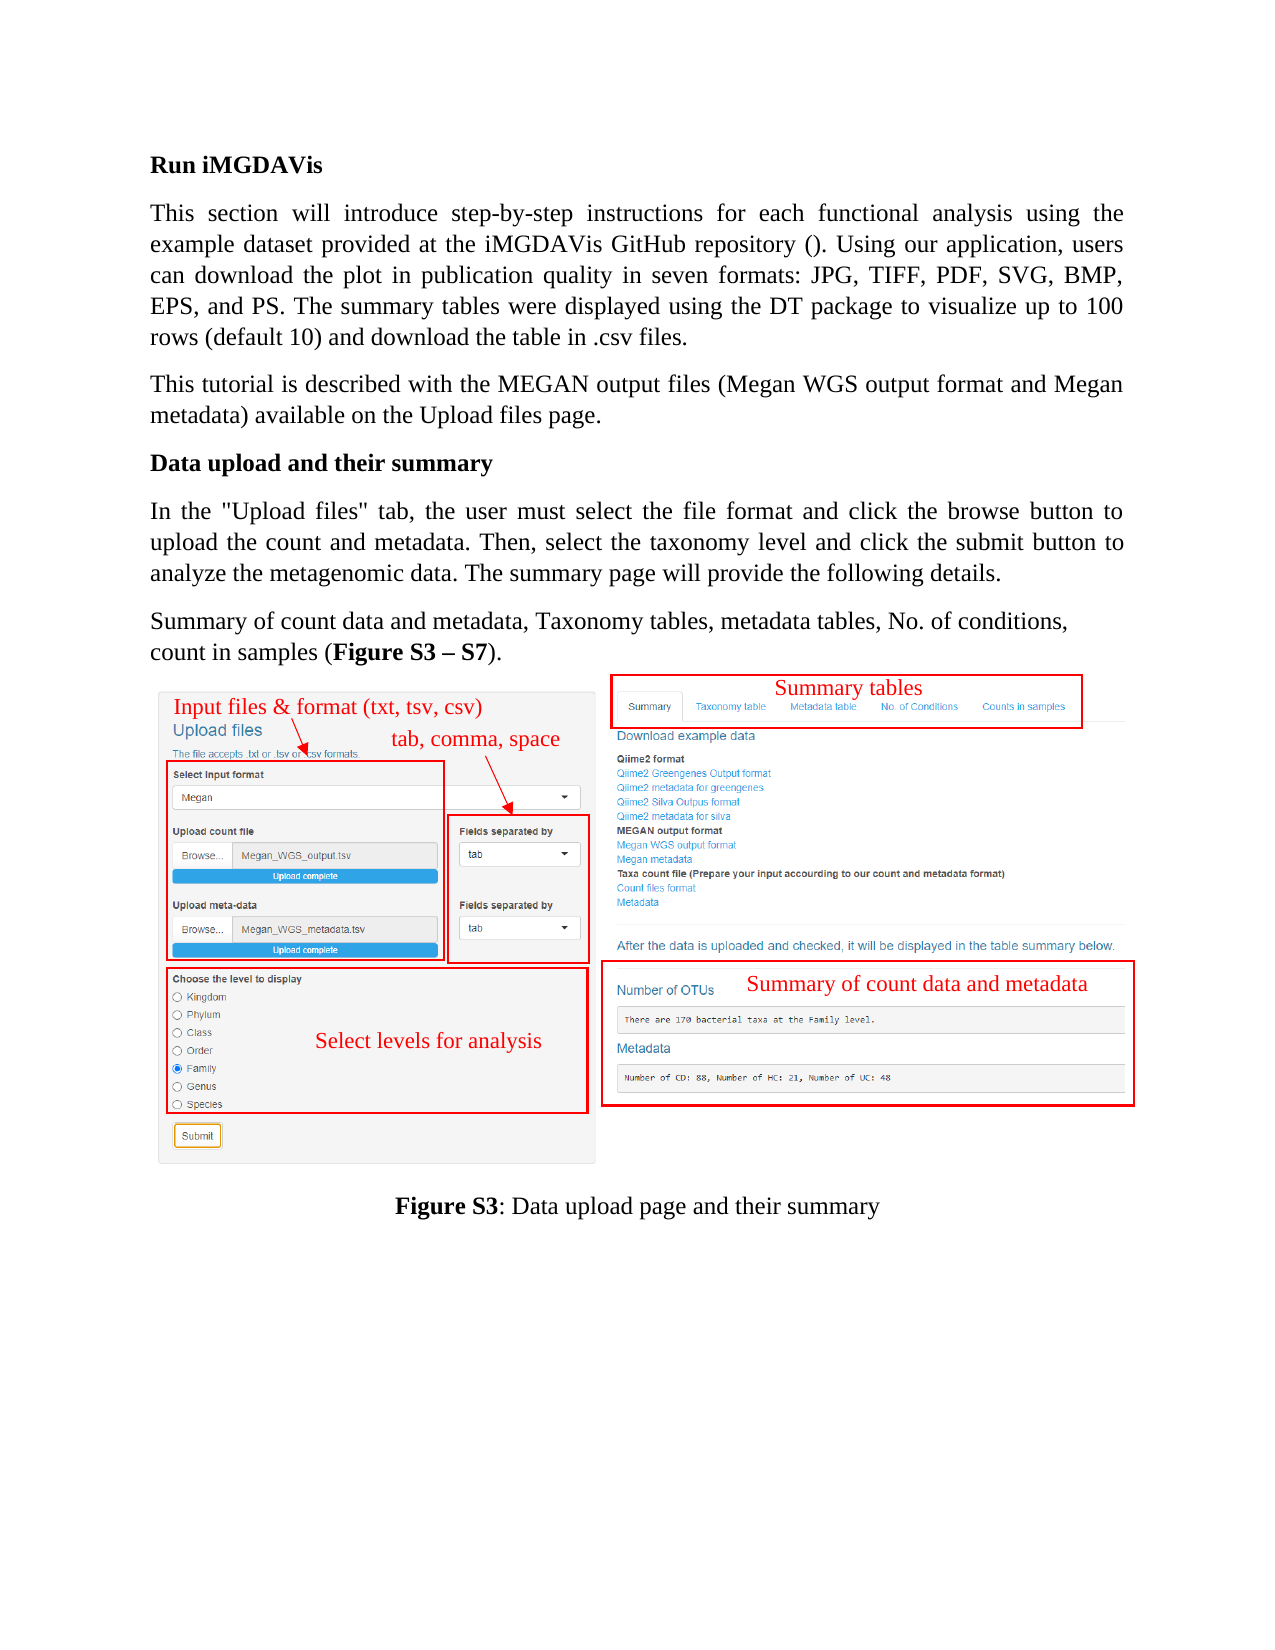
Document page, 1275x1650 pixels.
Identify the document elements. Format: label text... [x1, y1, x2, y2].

picture [791, 684, 795, 694]
text This section will introduce step-by-step instructions for each functional analysis using the example dataset provided at the iMGDAVis GitHub repository (). Using our application, users can download the plot in publication quality in seven formats: JPG, TIFF, PDF, SVG, BMP, EPS, and PS. The summary tables were displayed using the DT package to visualize up to 100 rows (default 10) and download the table in .csv files. [150, 198, 1125, 351]
picture [841, 684, 846, 694]
picture [613, 684, 1081, 727]
text Summary of count data and metadata, Taxonomy tables, metadata tables, No. of conditions, count in samples (Figure S3 – S7). [150, 606, 1125, 666]
text In the "Upload files" tab, the user must select the file format and click the browse button to upload the count and metadata. Then, select the taxonomy level and click the submit button to analyze the metagenomic data. The summary page will provide the following details. [150, 496, 1125, 587]
text This tutorial is described with the MEGAN output files (Megan WGS output format and Megan metadata) available on the Upload files page. [150, 369, 1125, 429]
picture [603, 962, 1125, 1104]
text Run iMGDAVis [150, 150, 1125, 179]
text Figure S3: Data upload page and their summary [150, 1191, 1125, 1220]
picture [150, 684, 1125, 1172]
text Data upload and their summary [150, 448, 1125, 477]
